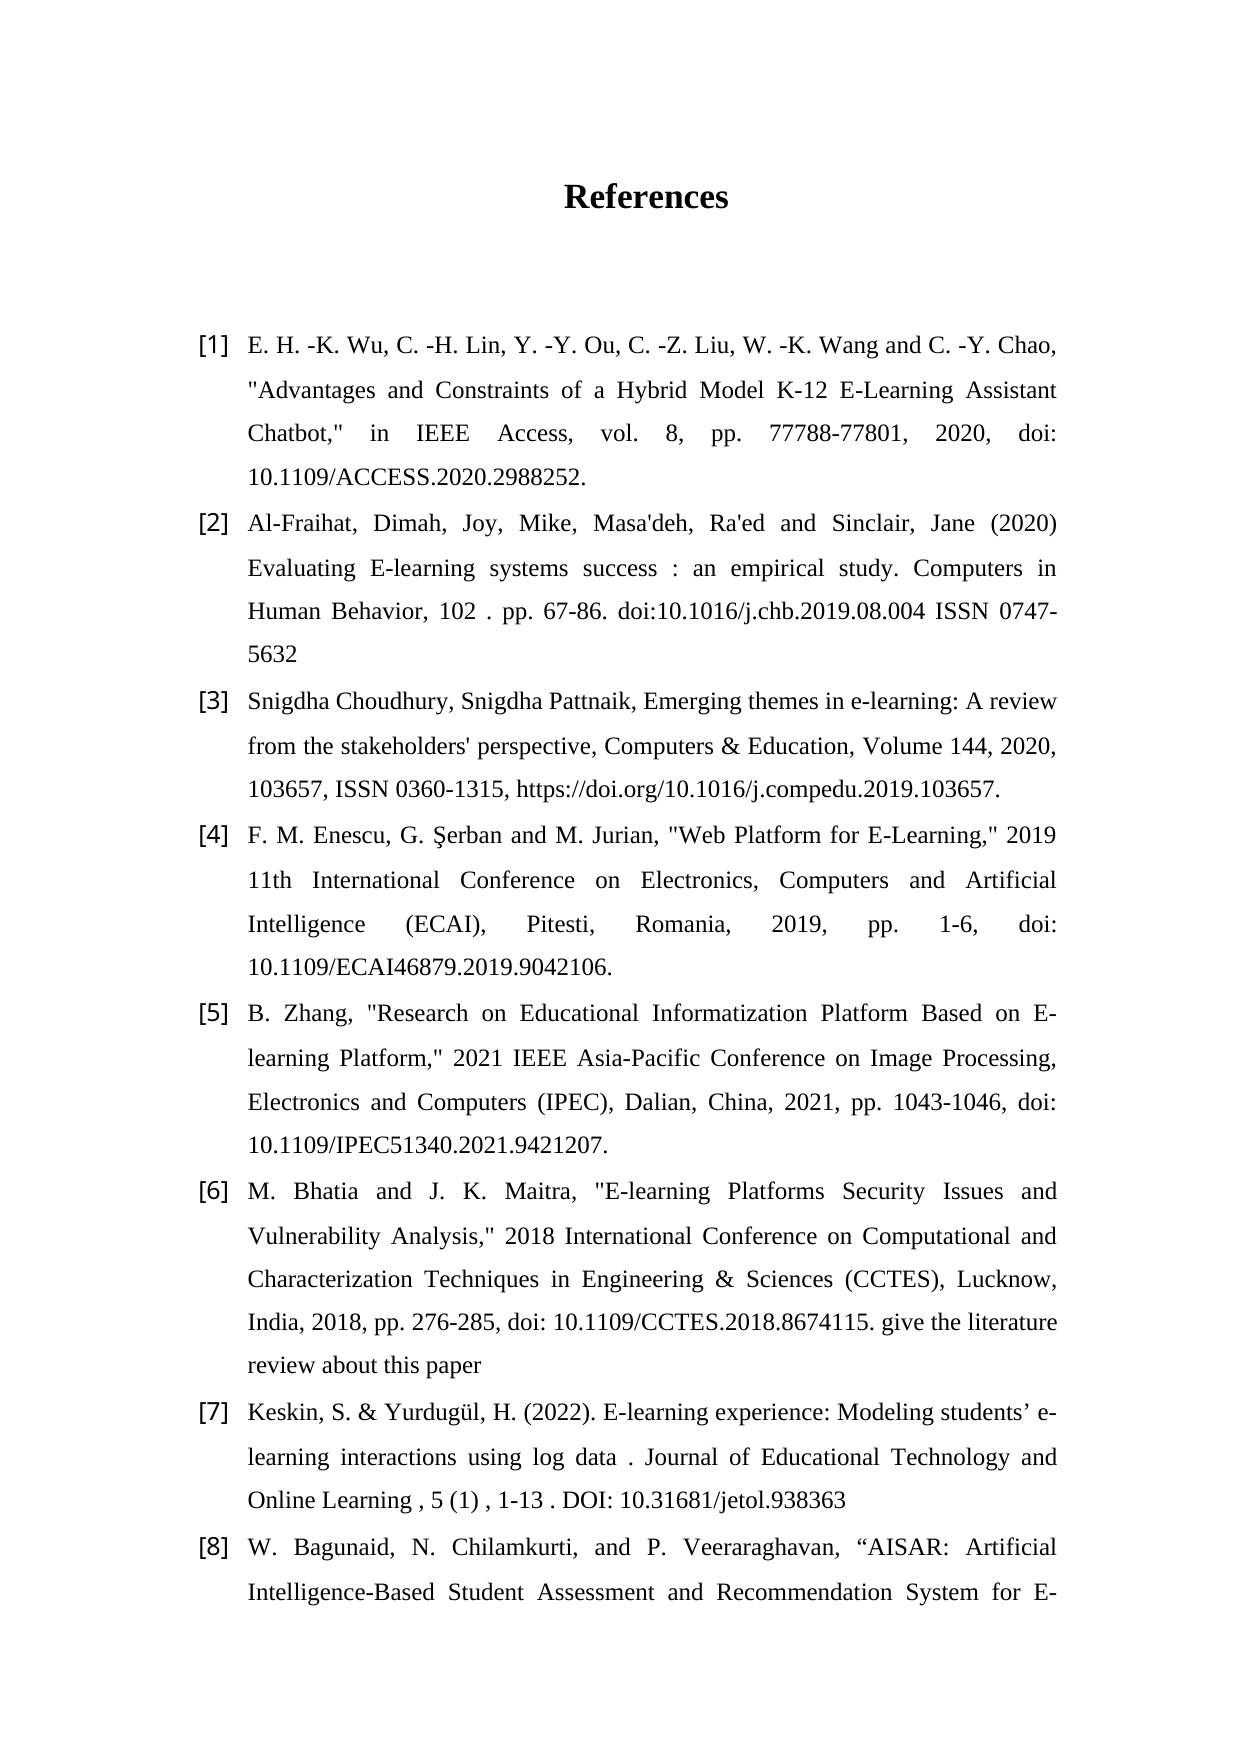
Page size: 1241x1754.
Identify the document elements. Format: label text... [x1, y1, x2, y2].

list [198, 1528, 1058, 1606]
list Snigdha Choudhury, Snigdha Pattnaik, Emerging themes in e-learning: A review from the stakeholders' perspective, Computers & Education, Volume 144, 2020, 103657, ISSN 0360-1315, https://doi.org/10.1016/j.compedu.2019.103657. [198, 682, 1058, 803]
list B. Zhang, "Research on Educational Informatization Platform Based on E-learning Platform," 2021 IEEE Asia-Pacific Conference on Image Processing, Electronics and Computers (IPEC), Dalian, China, 2021, pp. 1043-1046, doi: 10.1109/IPEC51340.2021.9421207. [198, 995, 1058, 1158]
list F. M. Enescu, G. Şerban and M. Jurian, "Web Platform for E-Learning," 2019 11th International Conference on Electronics, Computers and Artificial Intelligence (ECAI), Pitesti, Romania, 2019, pp. 1-6, doi: 10.1109/ECAI46879.2019.9042106. [198, 817, 1058, 981]
list E. H. -K. Wu, C. -H. Lin, Y. -Y. Ou, C. -Z. Liu, W. -K. Wang and C. -Y. Chao, "Advantages and Constraints of a Hybrid Model K-12 E-Learning Assistant Chatbot," in IEEE Access, vol. 8, pp. 77788-77801, 2020, doi: 10.1109/ACCESS.2020.2988252. [198, 327, 1058, 490]
list Keskin, S. & Yurdugül, H. (2022). E-learning experience: Modeling students’ e-learning interactions using log data . Journal of Educational Technology and Online Learning , 5 (1) , 1-13 . DOI: 10.31681/jetol.938363 [198, 1394, 1058, 1514]
subtitle References [171, 176, 1121, 216]
list M. Bhatia and J. K. Maitra, "E-learning Platforms Security Issues and Vulnerability Analysis," 2018 International Conference on Computational and Characterization Techniques in Engineering & Sciences (CCTES), Lucknow, India, 2018, pp. 276-285, doi: 10.1109/CCTES.2018.8674115. give the literature review about this paper [198, 1173, 1058, 1379]
list Al-Fraihat, Dimah, Joy, Mike, Masa'deh, Ra'ed and Sinclair, Jane (2020) Evaluating E-learning systems success : an empirical study. Computers in Human Behavior, 102 . pp. 67-86. doi:10.1016/j.chb.2019.08.004 ISSN 0747-5632 [198, 505, 1058, 668]
